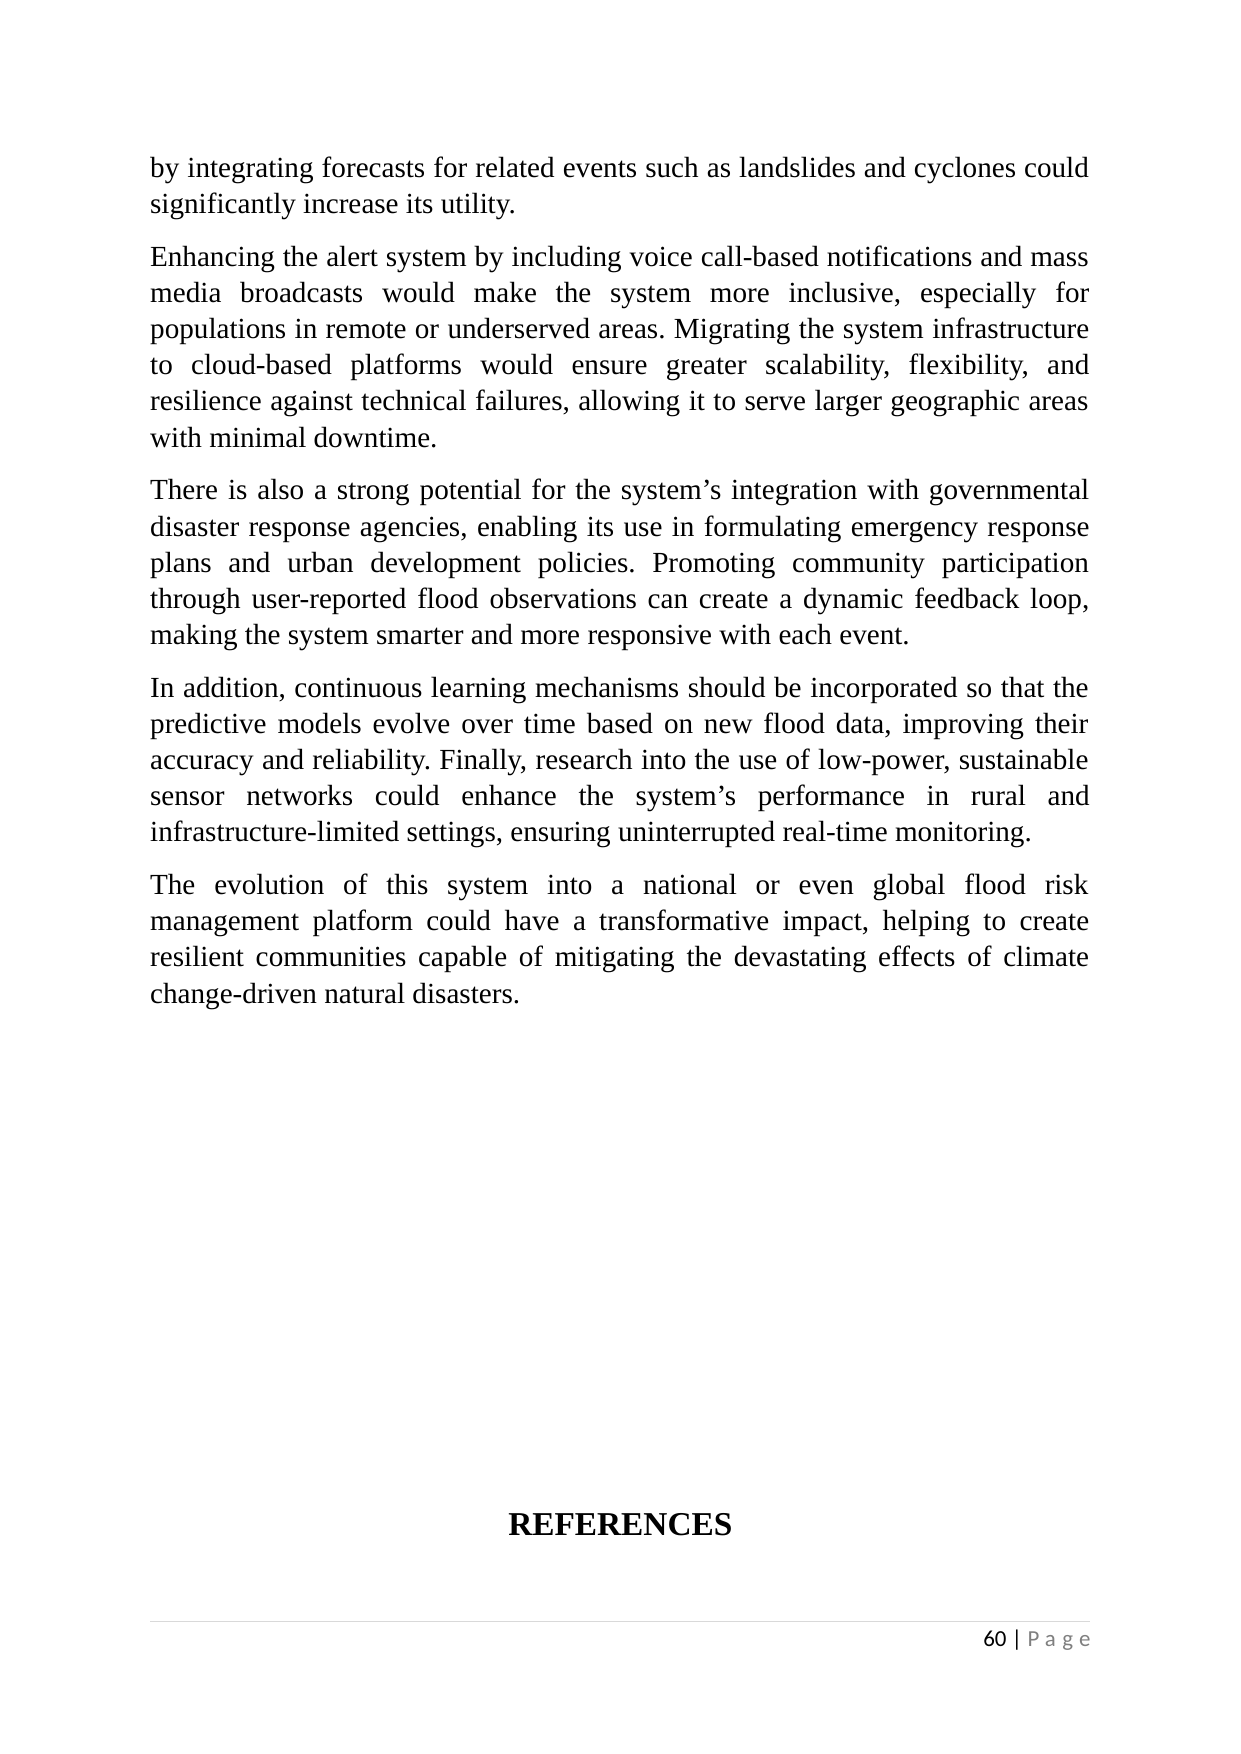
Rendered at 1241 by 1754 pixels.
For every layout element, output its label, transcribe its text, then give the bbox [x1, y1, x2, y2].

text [150, 150, 1090, 220]
text REFERENCES [150, 1504, 1090, 1542]
text In addition, continuous learning mechanisms should be incorporated so that the predictive models evolve over time based on new flood data, improving their accuracy and reliability. Finally, research into the use of low-power, sustainable sensor networks could enhance the system’s performance in rural and infrastructure-limited settings, ensuring uninterrupted real-time monitoring. [150, 670, 1090, 848]
text The evolution of this system into a national or even global flood risk management platform could have a transformative impact, helping to create resilient communities capable of mitigating the devastating effects of climate change-driven natural disasters. [150, 867, 1090, 1009]
text Enhancing the alert system by including voice call-based notifications and mass media broadcasts would make the system more inclusive, especially for populations in remote or underserved areas. Migrating the system infrastructure to cloud-based platforms would ensure greater scalability, flexibility, and resilience against technical failures, allowing it to serve larger geographic areas with minimal downtime. [150, 239, 1090, 453]
text There is also a strong potential for the system’s integration with governmental disaster response agencies, enabling its use in formulating emergency response plans and urban development policies. Promoting community participation through user-reported flood observations can create a dynamic feedback loop, making the system smarter and more responsive with each event. [150, 472, 1090, 651]
